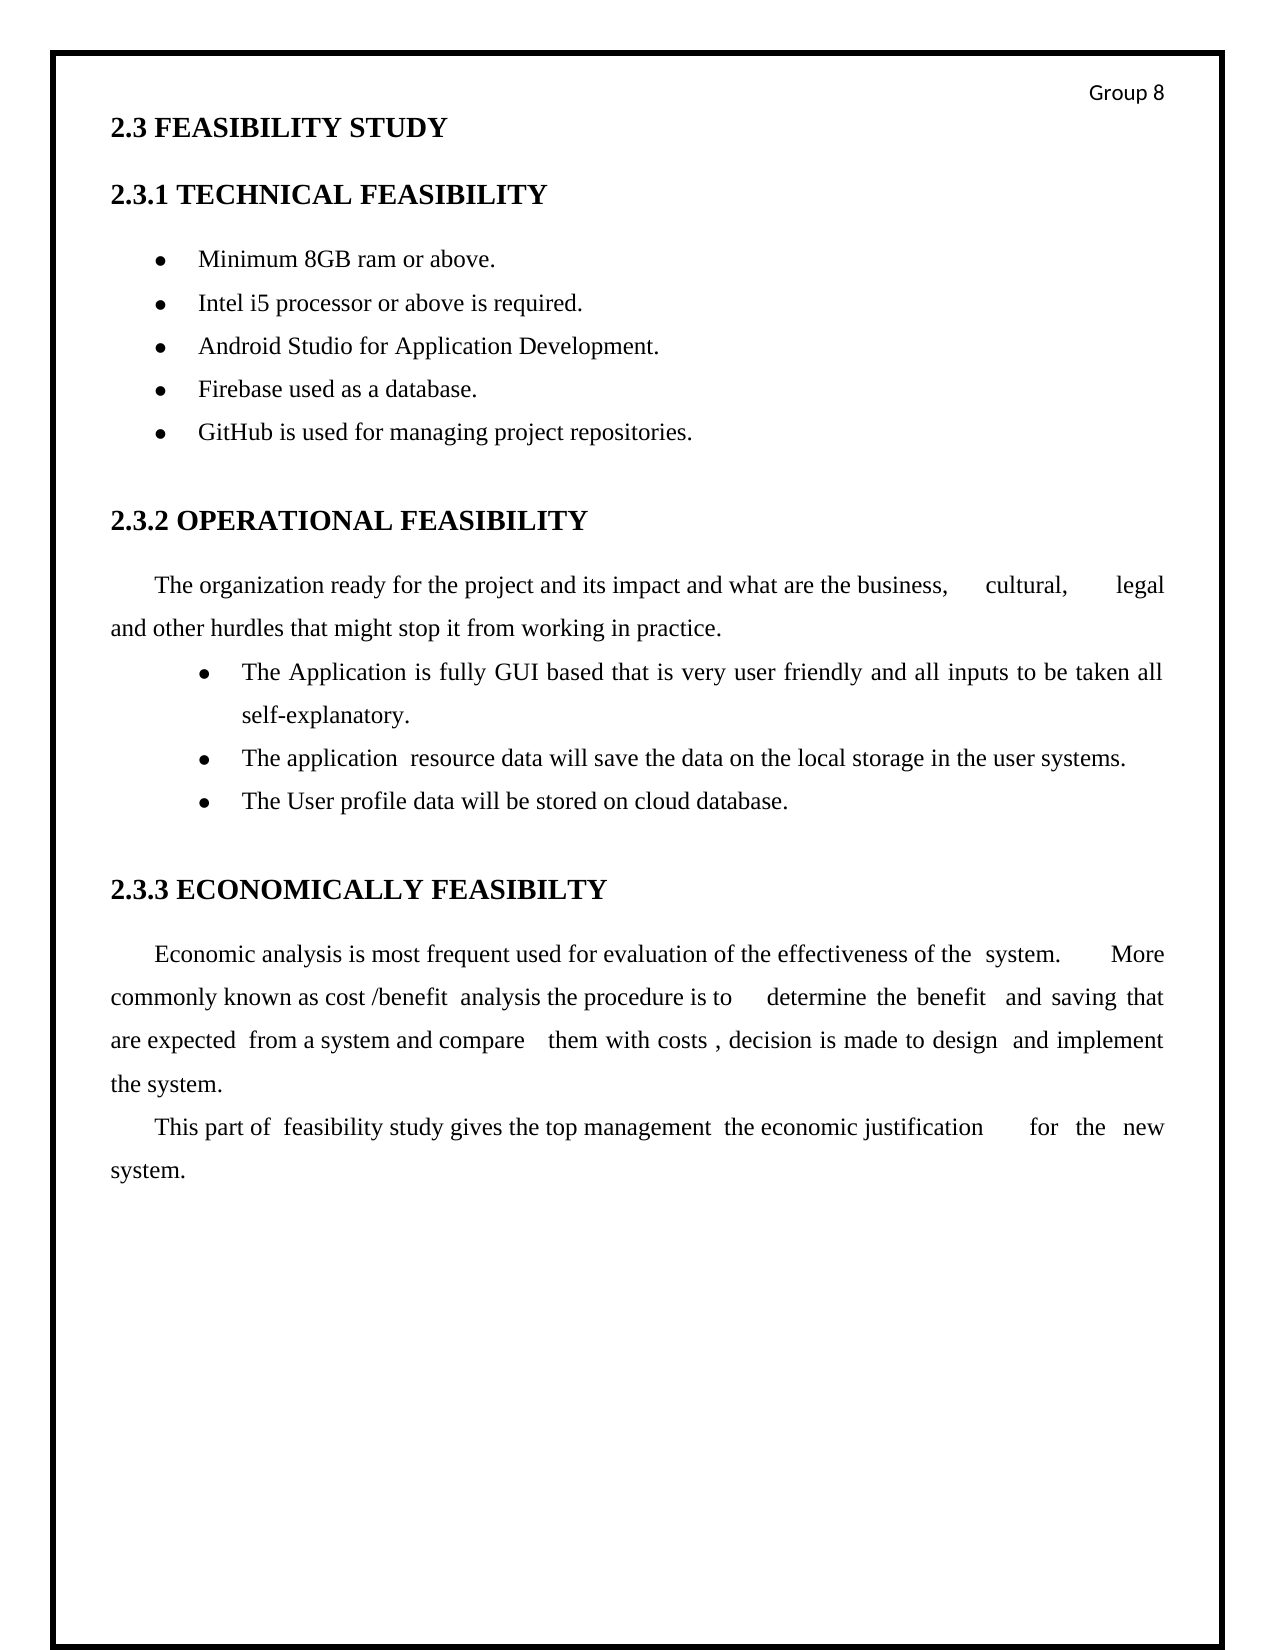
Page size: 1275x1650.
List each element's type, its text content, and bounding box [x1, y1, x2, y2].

text 2.3.1 TECHNICAL FEASIBILITY [110, 177, 1164, 211]
text 2.3 FEASIBILITY STUDY [110, 110, 1164, 144]
text 2.3.3 ECONOMICALLY FEASIBILTY [110, 872, 1164, 906]
list Intel i5 processor or above is required. [154, 288, 1164, 316]
text 2.3.2 OPERATIONAL FEASIBILITY [110, 503, 1164, 537]
list GitHub is used for managing project repositories. [154, 417, 1164, 446]
text The organization ready for the project and its impact and what are the business, cultural, legal and other hurdles that might stop it from working in practice. [110, 570, 1164, 642]
text Economic analysis is most frequent used for evaluation of the effectiveness of the system. More commonly known as cost /benefit analysis the procedure is to determine the benefit and saving that are expected from a system and compare them with costs , decision is made to design and implement the system. [110, 939, 1164, 1097]
text This part of feasibility study gives the top management the economic justification for the new system. [110, 1112, 1164, 1184]
list The Application is fully GUI based that is very user friendly and all inputs to be taken all self-explanatory. [198, 657, 1164, 728]
list Firebase used as a database. [154, 374, 1164, 403]
list The application resource data will save the data on the local storage in the user systems. [198, 743, 1164, 772]
list The User profile data will be stored on cloud database. [198, 786, 1164, 815]
list Minimum 8GB ram or above. [154, 244, 1164, 273]
list Android Studio for Application Development. [154, 331, 1164, 359]
